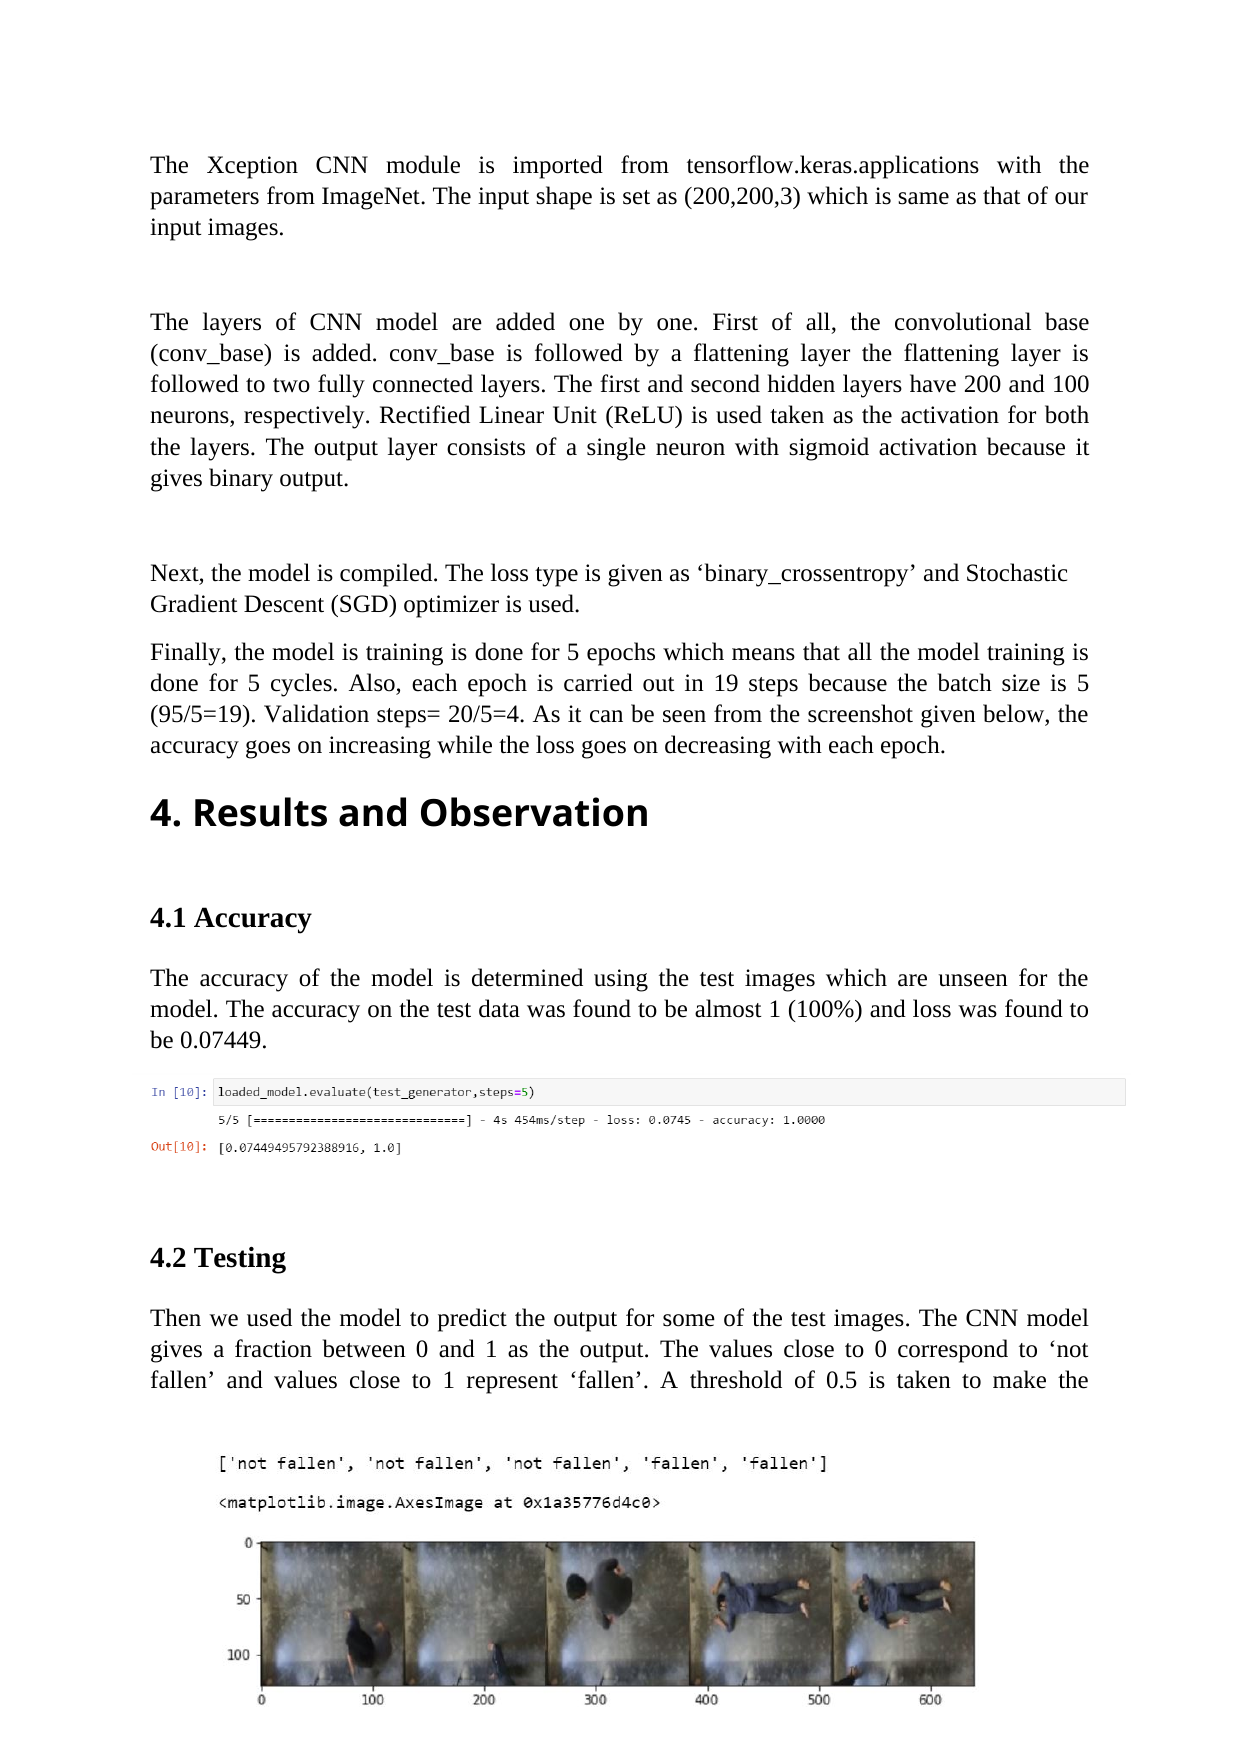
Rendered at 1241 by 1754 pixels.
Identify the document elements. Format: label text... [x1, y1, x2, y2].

subtitle 4.2 Testing [150, 1240, 1090, 1274]
text Next, the model is compiled. The loss type is given as ‘binary_crossentropy’ and Stochastic Gradient Descent (SGD) optimizer is used. [150, 558, 1090, 618]
text Finally, the model is training is done for 5 epochs which means that all the model training is done for 5 cycles. Also, each epoch is carried out in 19 steps because the batch size is 5 (95/5=19). Validation steps= 20/5=4. As it can be seen from the screenshot given below, the accuracy goes on increasing while the loss goes on decreasing with each epoch. [150, 637, 1090, 759]
text The Xception CNN module is imported from tensorflow.keras.applications with the parameters from ImageNet. The input shape is set as (200,200,3) which is same as that of our input images. [150, 150, 1090, 241]
text The layers of CNN model are added one by one. First of all, the convolutional base (conv_base) is added. conv_base is followed by a flattening layer the flattening layer is followed to two fully connected layers. The first and second hidden layers have 200 and 100 neurons, respectively. Rectified Linear Unit (ReLU) is used taken as the activation for both the layers. The output layer consists of a single neuron with sigmoid activation because it gives binary output. [150, 307, 1090, 491]
text The accuracy of the model is determined using the test images which are unseen for the model. The accuracy on the test data was found to be almost 1 (100%) and loss was found to be 0.07449. [150, 963, 1090, 1054]
picture [132, 1073, 1132, 1159]
subtitle 4.1 Accuracy [150, 901, 1090, 934]
picture [215, 1447, 996, 1722]
subtitle 4. Results and Observation [150, 786, 1090, 837]
